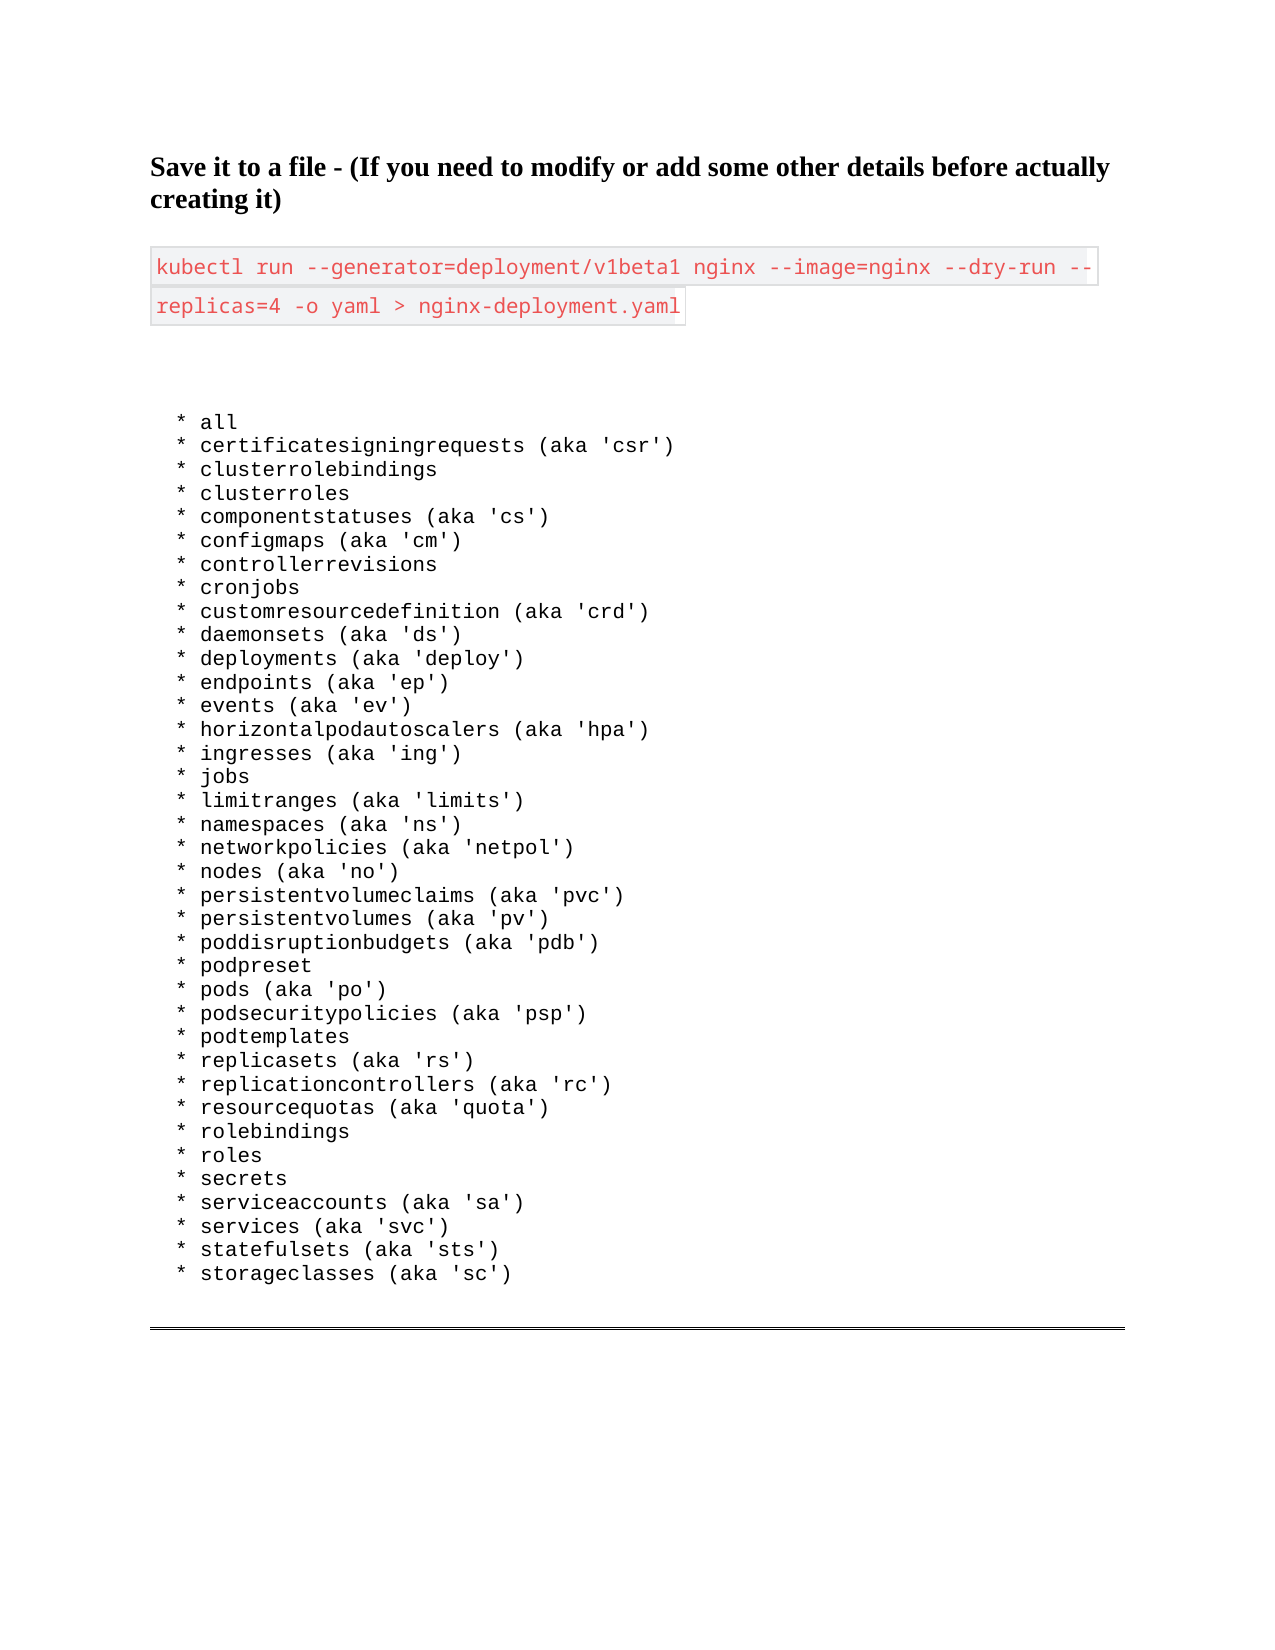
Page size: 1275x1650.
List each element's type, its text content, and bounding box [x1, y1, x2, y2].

table_header * all * certificatesigningrequests (aka 'csr') * clusterrolebindings * clusterroles * componentstatuses (aka 'cs') * configmaps (aka 'cm') * controllerrevisions * cronjobs * customresourcedefinition (aka 'crd') * daemonsets (aka 'ds') * deployments (aka 'deploy') * endpoints (aka 'ep') * events (aka 'ev') * horizontalpodautoscalers (aka 'hpa') * ingresses (aka 'ing') * jobs * limitranges (aka 'limits') * namespaces (aka 'ns') * networkpolicies (aka 'netpol') * nodes (aka 'no') * persistentvolumeclaims (aka 'pvc') * persistentvolumes (aka 'pv') * poddisruptionbudgets (aka 'pdb') * podpreset * pods (aka 'po') * podsecuritypolicies (aka 'psp') * podtemplates * replicasets (aka 'rs') * replicationcontrollers (aka 'rc') * resourcequotas (aka 'quota') * rolebindings * roles * secrets * serviceaccounts (aka 'sa') * services (aka 'svc') * statefulsets (aka 'sts') * storageclasses (aka 'sc') [149, 410, 683, 1288]
text kubectl run --generator=deployment/v1beta1 nginx --image=nginx --dry-run --replicas=4 -o yaml > nginx-deployment.yaml [686, 246, 1125, 326]
text Save it to a file - (If you need to modify or add some other details before actually creating it) [150, 150, 1125, 215]
